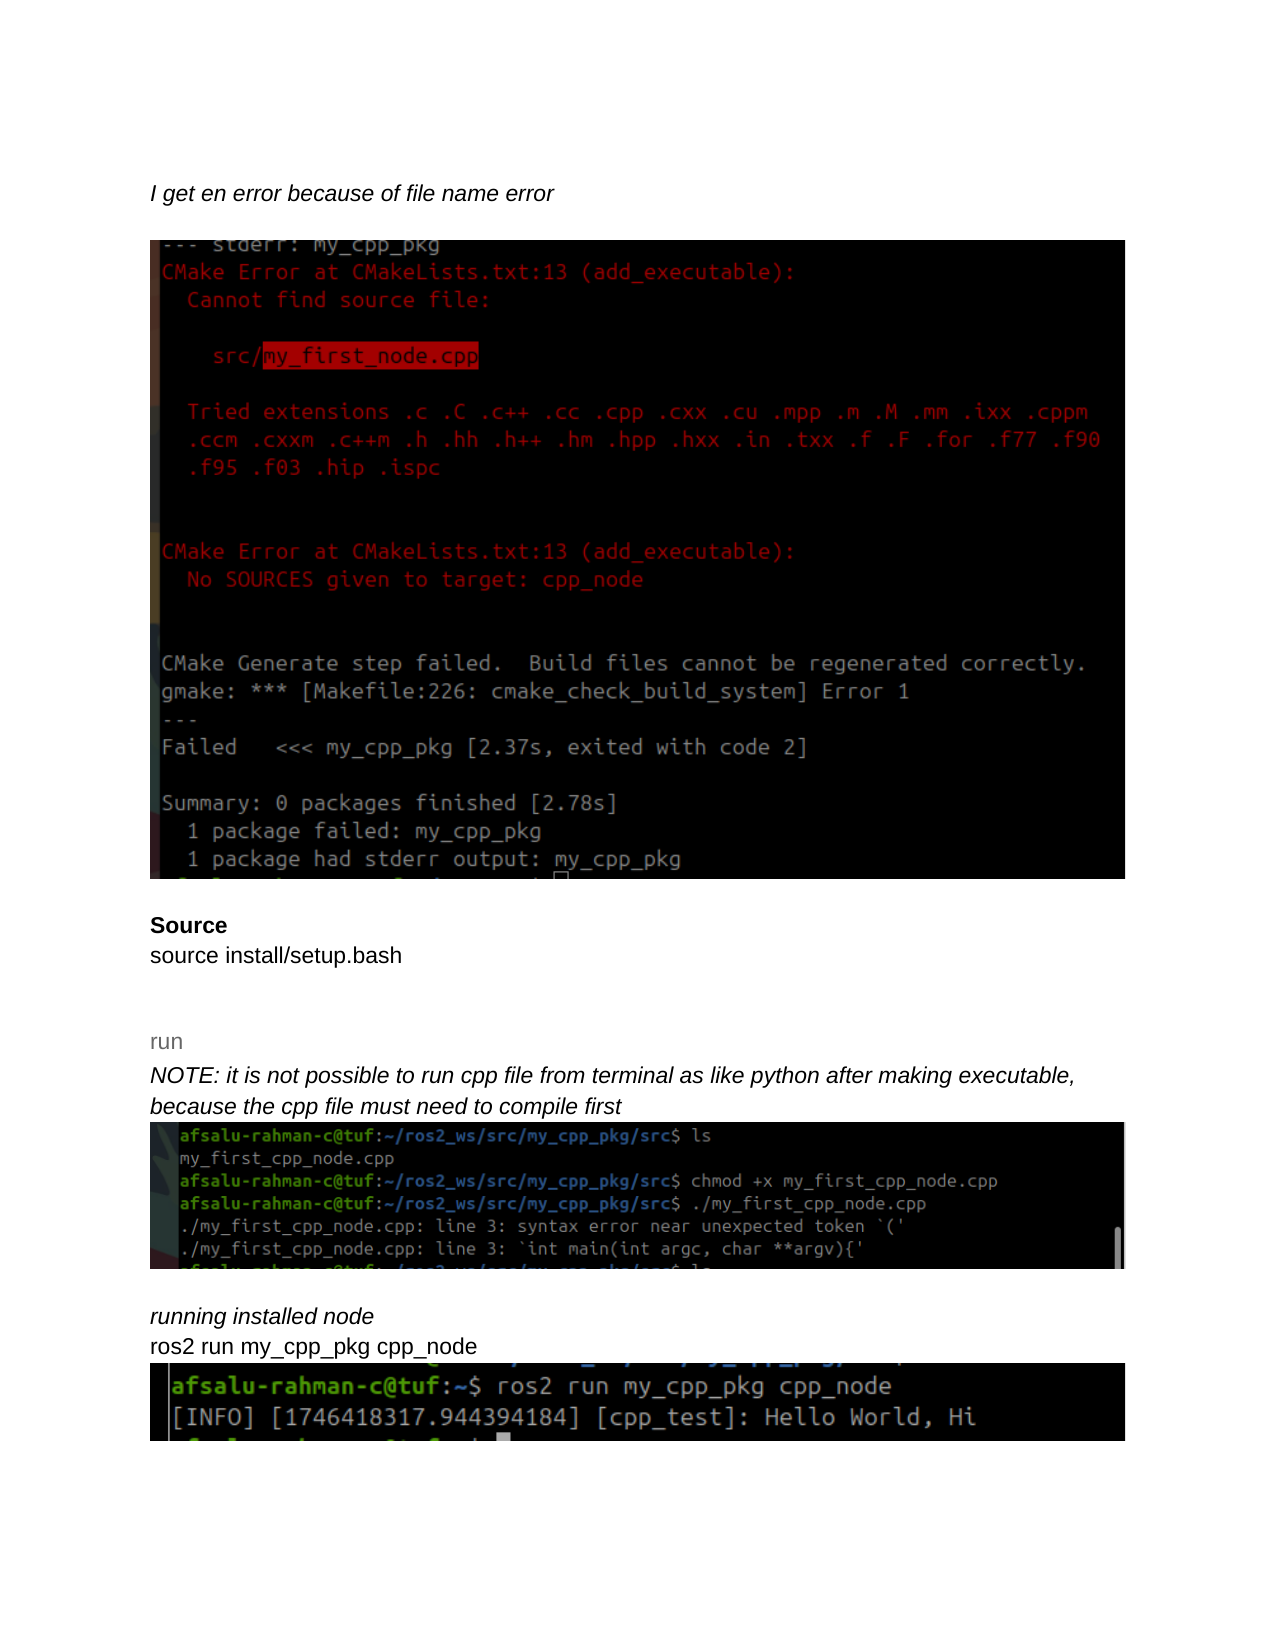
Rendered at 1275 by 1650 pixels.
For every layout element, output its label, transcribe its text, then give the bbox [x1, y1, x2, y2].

text ros2 run my_cpp_pkg cpp_node [150, 1333, 1125, 1359]
picture [150, 1363, 1125, 1441]
picture [150, 1122, 1125, 1269]
picture [150, 240, 1125, 879]
text I get en error because of file name error [150, 180, 1125, 207]
text source install/setup.bash [150, 942, 1125, 969]
text Source [150, 912, 1125, 938]
text NOTE: it is not possible to run cpp file from terminal as like python after making executable, because the cpp file must need to compile first [150, 1062, 1125, 1119]
text running installed node [150, 1303, 1125, 1329]
subtitle run [150, 1028, 1125, 1054]
